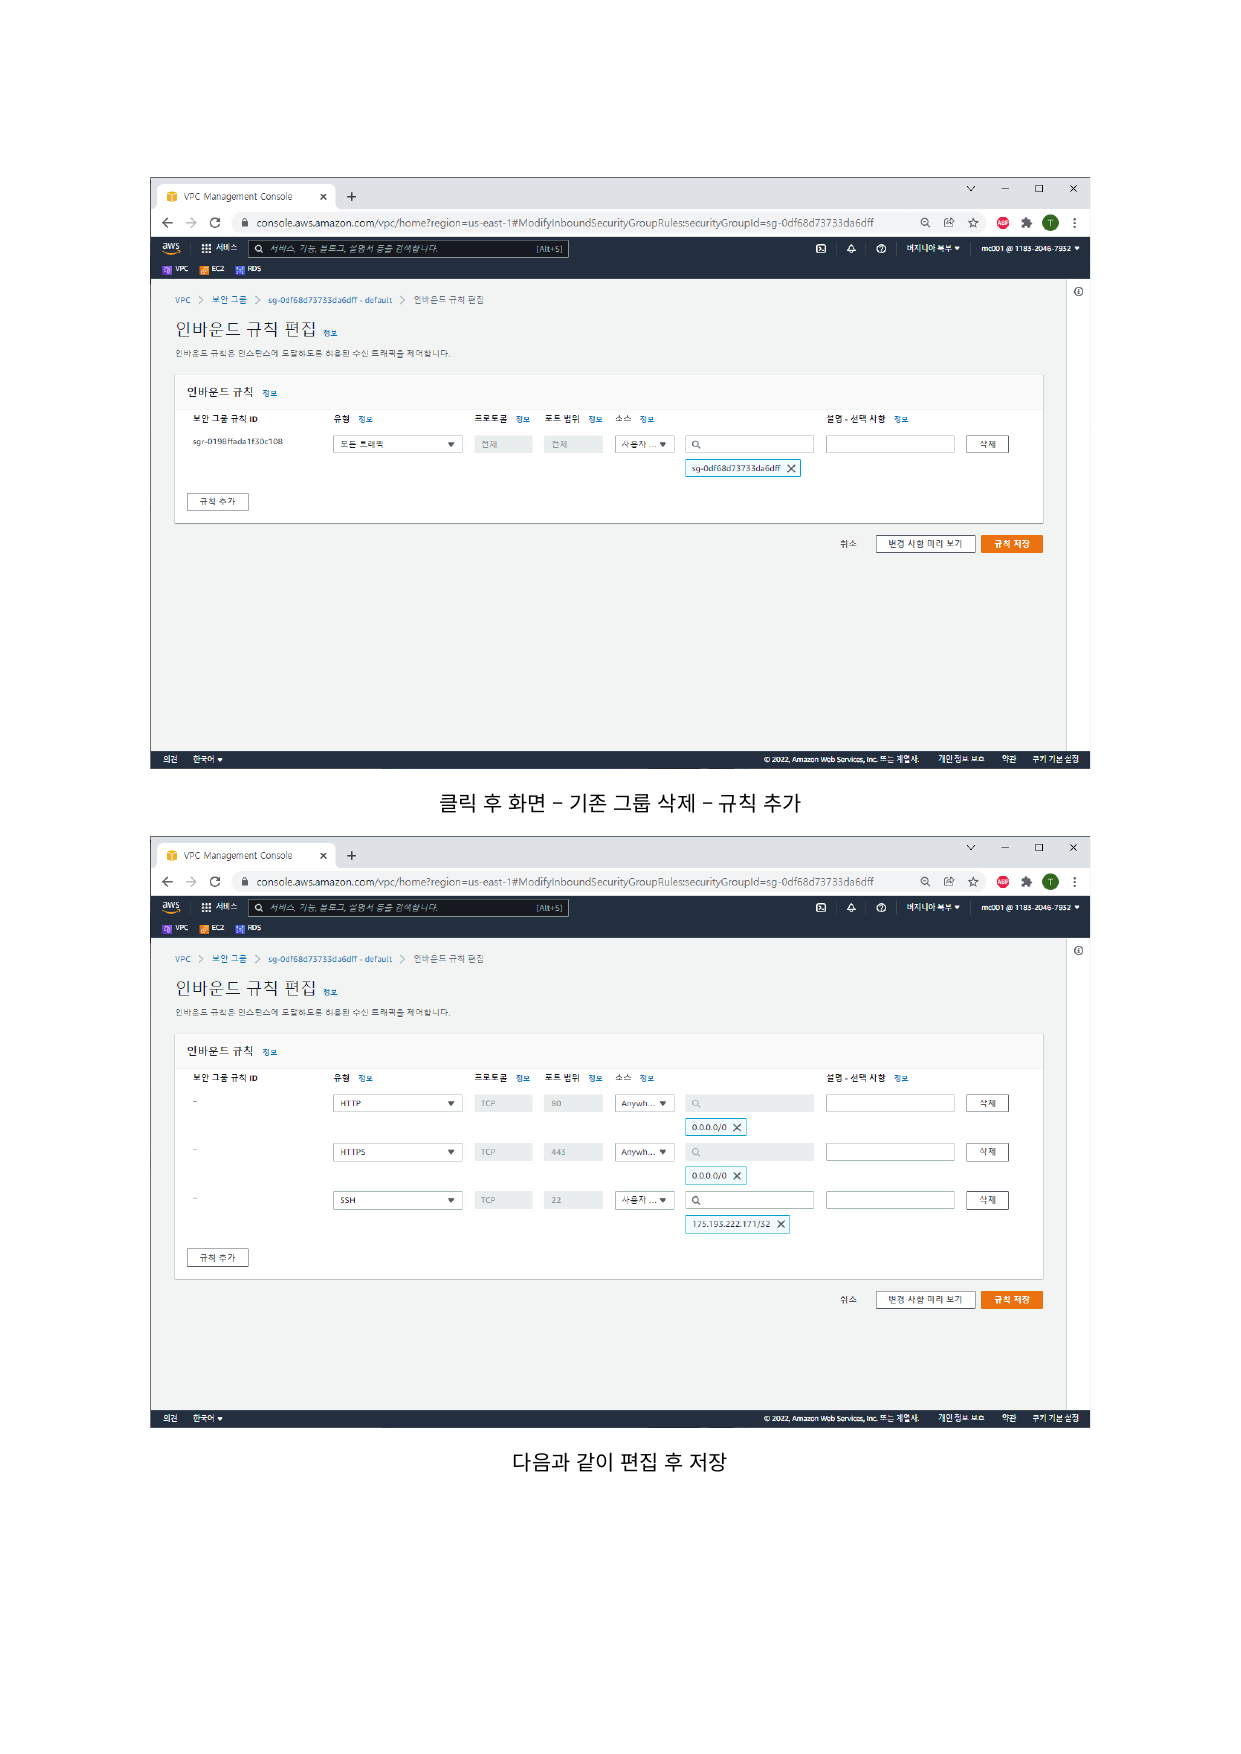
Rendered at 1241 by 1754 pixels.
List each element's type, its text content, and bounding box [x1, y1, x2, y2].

picture [150, 177, 1091, 769]
text 클릭 후 화면 – 기존 그룹 삭제 – 규칙 추가 [150, 787, 1090, 817]
text 다음과 같이 편집 후 저장 [150, 1446, 1090, 1477]
picture [150, 836, 1091, 1428]
